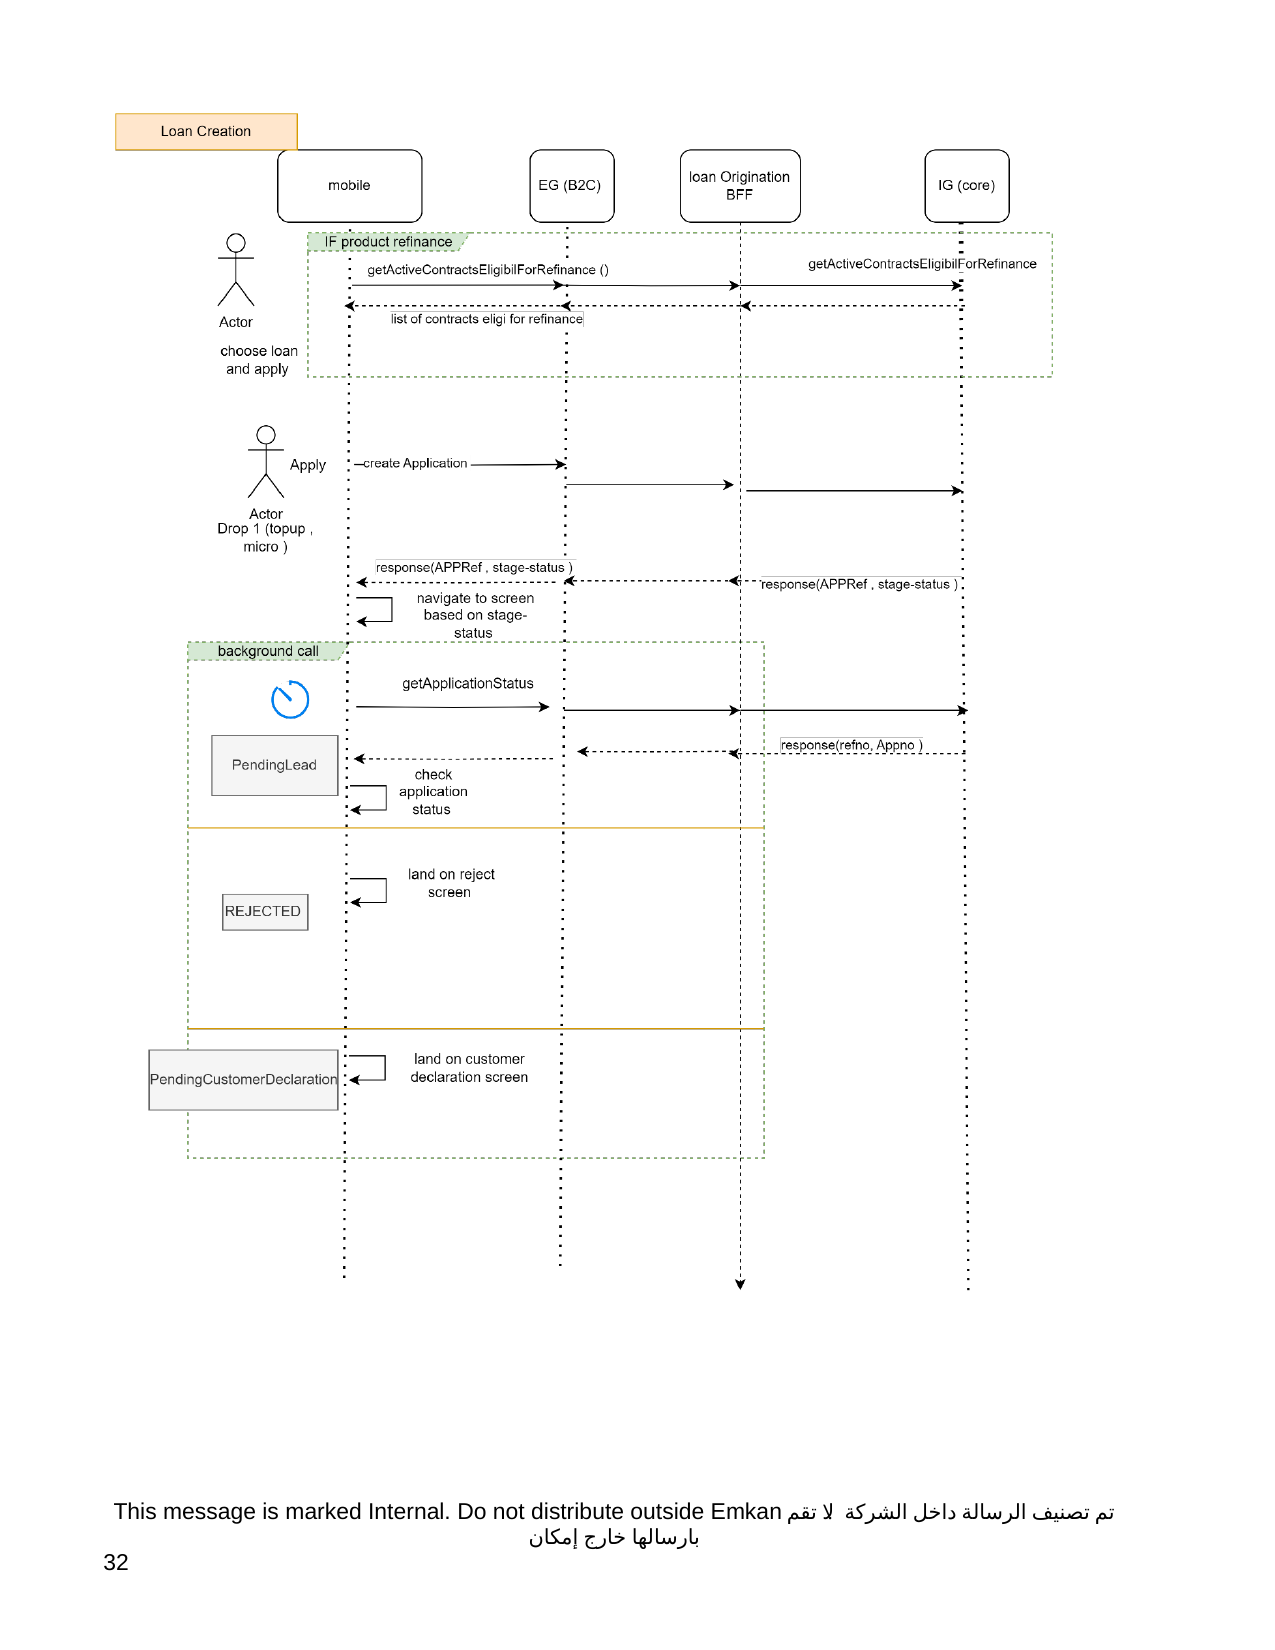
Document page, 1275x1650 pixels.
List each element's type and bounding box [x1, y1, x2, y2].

picture [103, 101, 1079, 1312]
